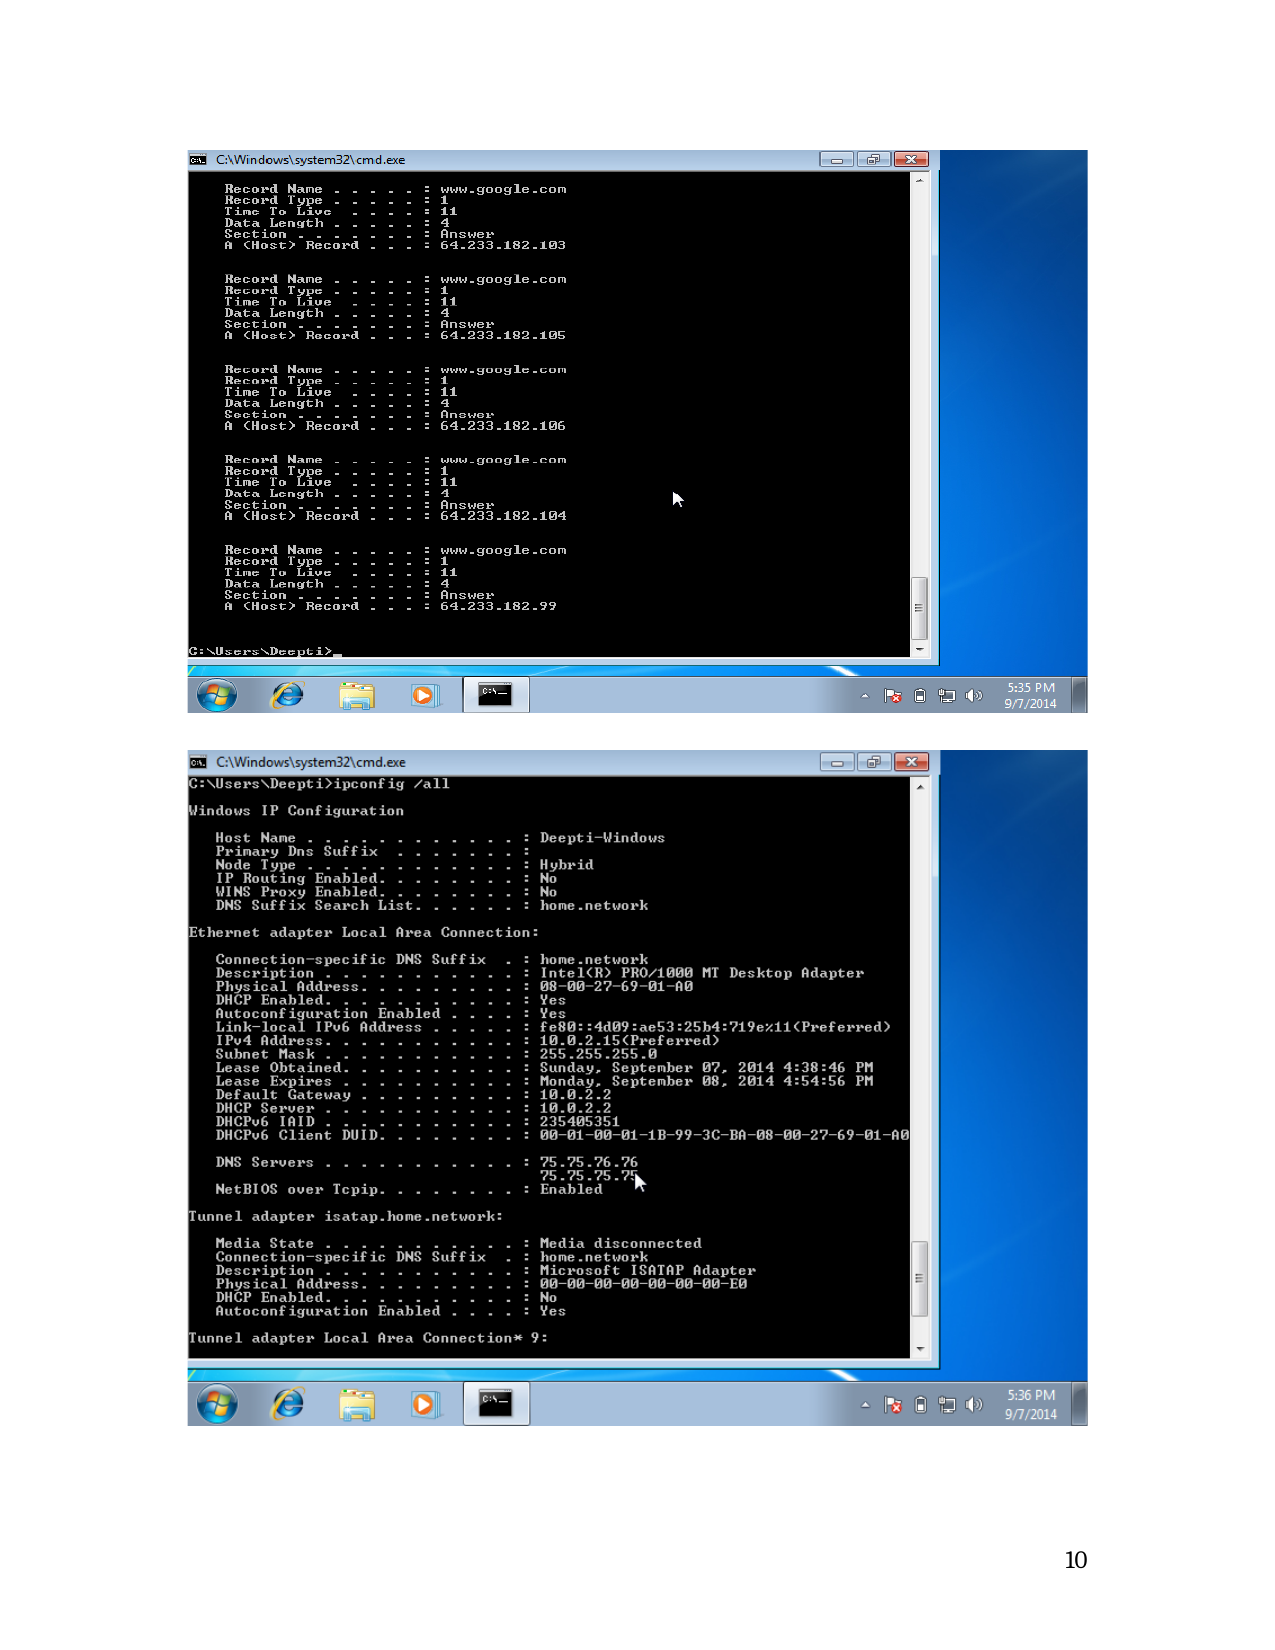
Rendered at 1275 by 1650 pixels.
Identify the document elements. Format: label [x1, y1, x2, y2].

picture [187, 750, 1088, 1426]
picture [187, 150, 1088, 713]
